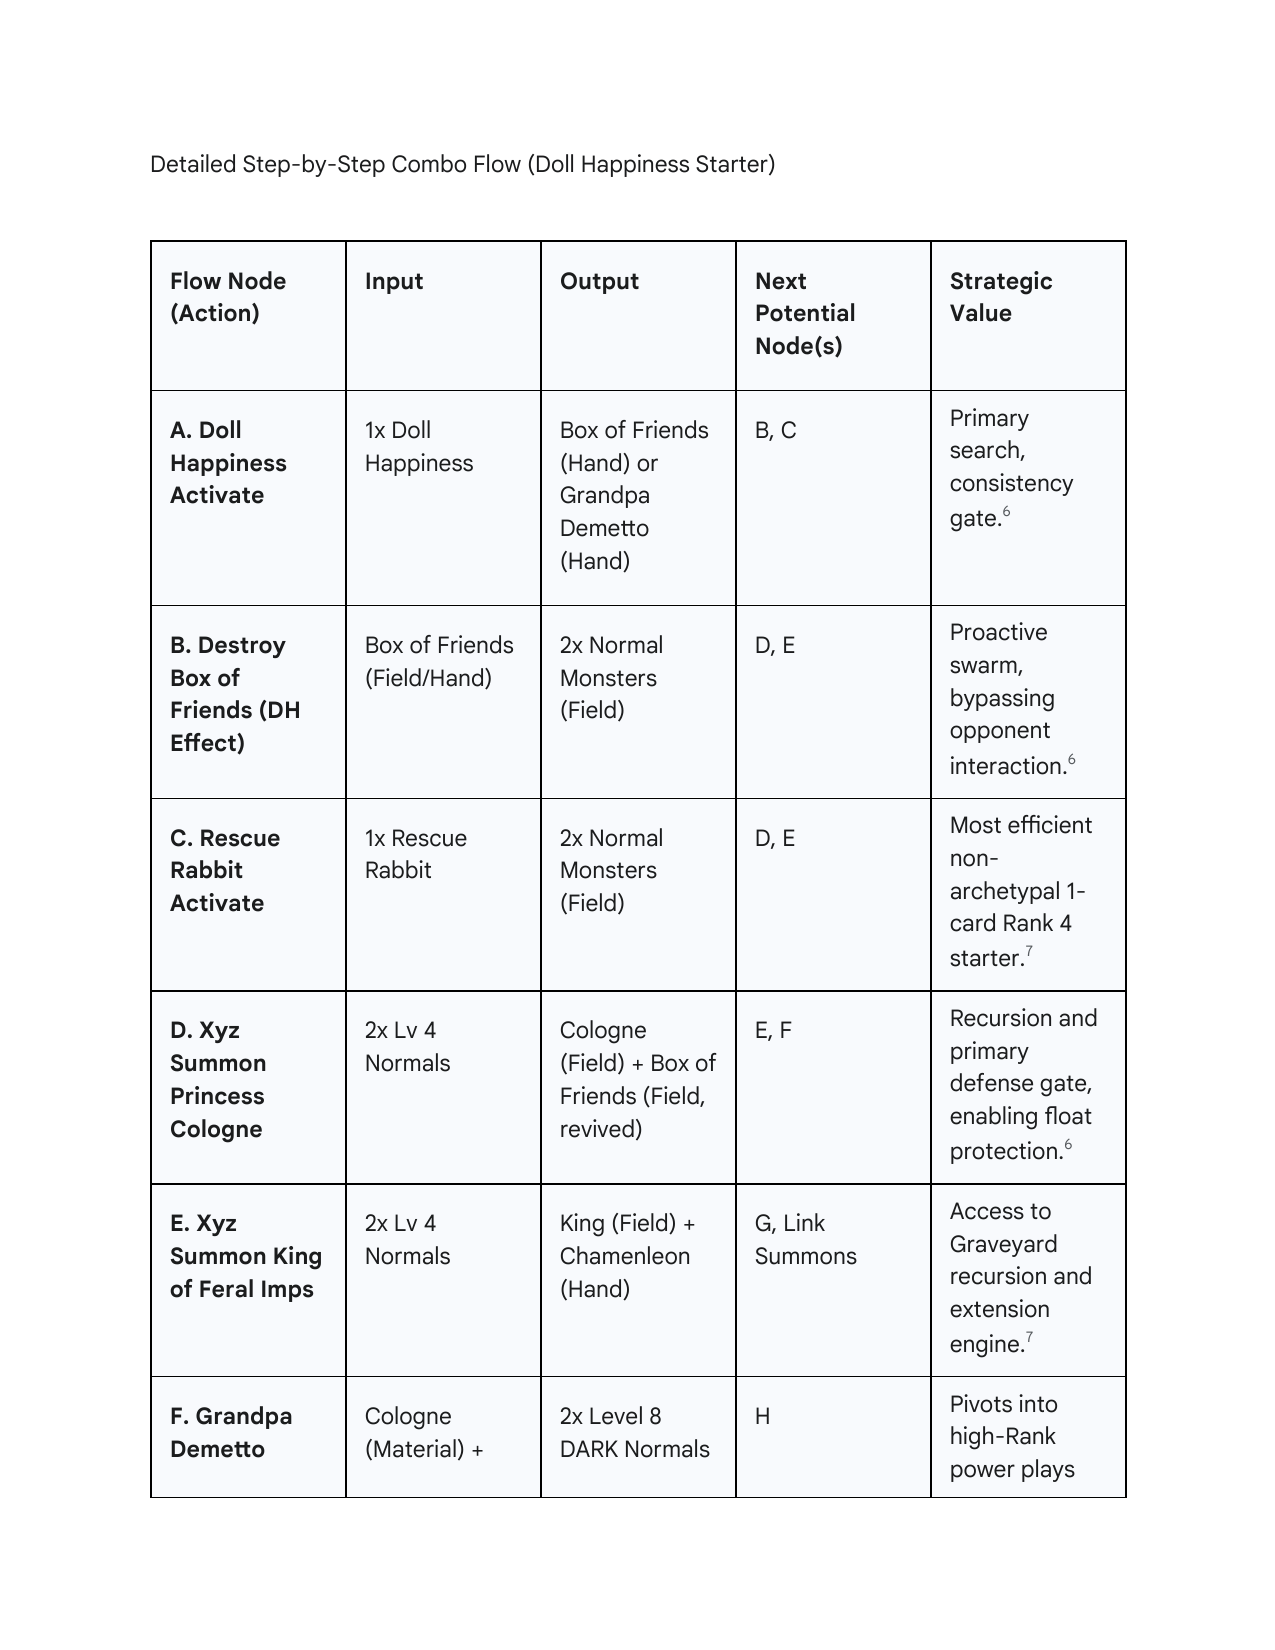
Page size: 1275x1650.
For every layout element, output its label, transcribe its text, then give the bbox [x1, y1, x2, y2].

table_cell C. Rescue Rabbit Activate [152, 799, 345, 990]
table_cell Most efficient non-archetypal 1-card Rank 4 starter.7 [932, 799, 1125, 990]
table_cell Cologne (Field) + Box of Friends (Field, revived) [542, 992, 735, 1183]
table_cell D, E [737, 606, 930, 797]
table_cell 2x Lv 4 Normals [347, 1185, 540, 1376]
table_cell Box of Friends (Hand) or Grandpa Demetto (Hand) [542, 391, 735, 604]
table_header Input [347, 242, 540, 390]
table_cell H [737, 1377, 930, 1497]
table_cell D, E [737, 799, 930, 990]
table_cell King (Field) + Chamenleon (Hand) [542, 1185, 735, 1376]
table_cell E, F [737, 992, 930, 1183]
table_cell G, Link Summons [737, 1185, 930, 1376]
table_cell E. Xyz Summon King of Feral Imps [152, 1185, 345, 1376]
table_header Strategic Value [932, 242, 1125, 390]
table_cell A. Doll Happiness Activate [152, 391, 345, 604]
table_cell B. Destroy Box of Friends (DH Effect) [152, 606, 345, 797]
table_cell 2x Normal Monsters (Field) [542, 799, 735, 990]
table_cell 2x Lv 4 Normals [347, 992, 540, 1183]
table_cell 1x Rescue Rabbit [347, 799, 540, 990]
text Detailed Step-by-Step Combo Flow (Doll Happiness Starter) [150, 150, 1125, 179]
table_cell D. Xyz Summon Princess Cologne [152, 992, 345, 1183]
table_cell Proactive swarm, bypassing opponent interaction.6 [932, 606, 1125, 797]
table_header Next Potential Node(s) [737, 242, 930, 390]
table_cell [347, 1377, 540, 1497]
table_cell Primary search, consistency gate.6 [932, 391, 1125, 604]
table_cell 2x Normal Monsters (Field) [542, 606, 735, 797]
table_header Flow Node (Action) [152, 242, 345, 390]
table_header Output [542, 242, 735, 390]
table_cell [152, 1377, 345, 1497]
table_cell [932, 1377, 1125, 1497]
table_cell Access to Graveyard recursion and extension engine.7 [932, 1185, 1125, 1376]
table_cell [542, 1377, 735, 1497]
table_cell 1x Doll Happiness [347, 391, 540, 604]
table_cell Box of Friends (Field/Hand) [347, 606, 540, 797]
table_cell Recursion and primary defense gate, enabling float protection.6 [932, 992, 1125, 1183]
table_cell B, C [737, 391, 930, 604]
